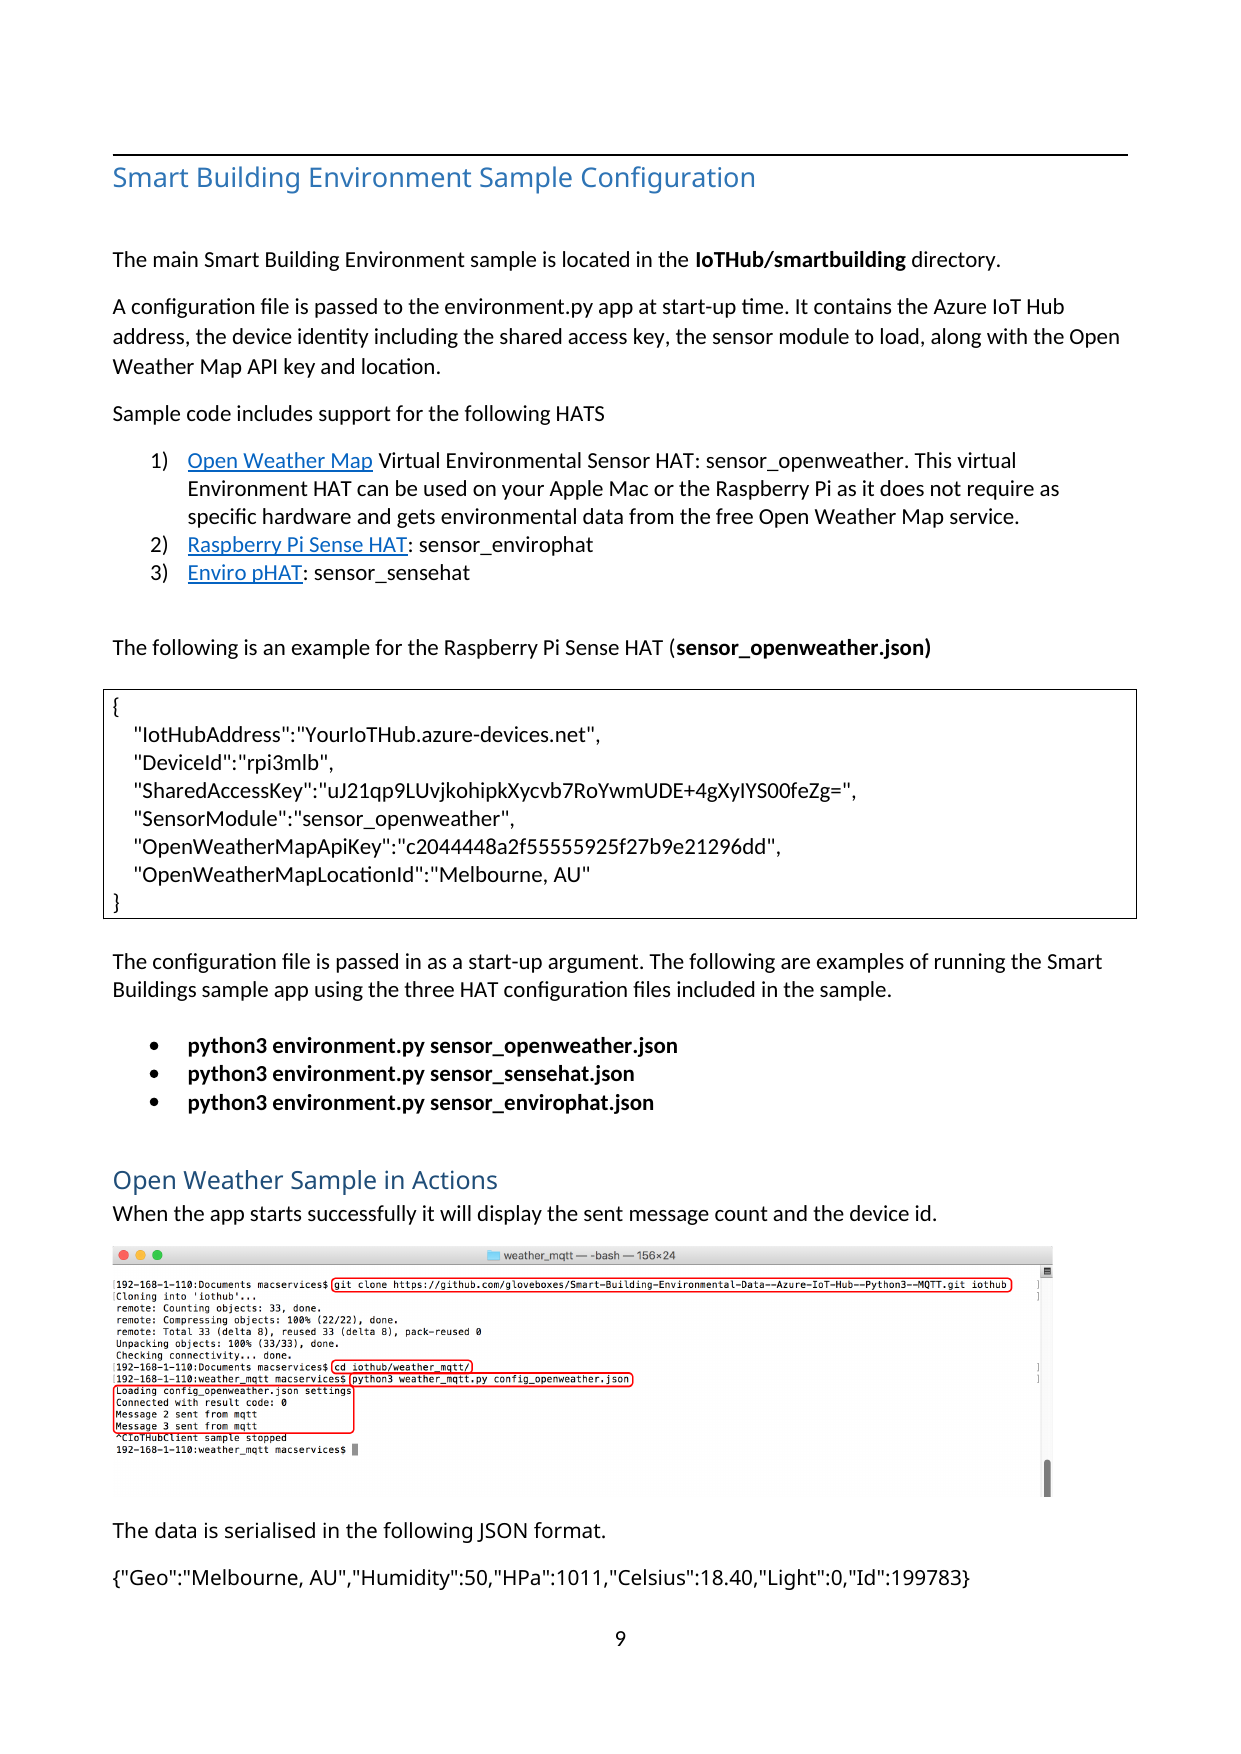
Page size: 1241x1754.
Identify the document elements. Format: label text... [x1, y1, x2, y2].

text "DeviceId":"rpi3mlb", [112, 748, 1128, 776]
list python3 environment.py sensor_sensehat.json [150, 1059, 1128, 1088]
list Open Weather Map Virtual Environmental Sensor HAT: sensor_openweather. This virtual Environment HAT can be used on your Apple Mac or the Raspberry Pi as it does not require as specific hardware and gets environmental data from the free Open Weather Map service. [150, 446, 1128, 530]
list python3 environment.py sensor_envirophat.json [150, 1088, 1128, 1116]
subtitle Open Weather Sample in Actions [112, 1162, 1128, 1197]
text The configuration file is passed in as a start-up argument. The following are examples of running the Smart Buildings sample app using the three HAT configuration files included in the sample. [112, 947, 1128, 1003]
text } [104, 885, 1136, 918]
picture [112, 1246, 1053, 1497]
text "SharedAccessKey":"uJ21qp9LUvjkohipkXycvb7RoYwmUDE+4gXyIYS00feZg=", [112, 776, 1128, 804]
text { [104, 690, 1136, 720]
text "OpenWeatherMapLocationId":"Melbourne, AU" [112, 860, 1128, 885]
text "SensorModule":"sensor_openweather", [112, 804, 1128, 832]
text When the app starts successfully it will display the sent message count and the device id. [112, 1199, 1128, 1227]
text A configuration file is passed to the environment.py app at start-up time. It contains the Azure IoT Hub address, the device identity including the shared access key, the sensor module to load, along with the Open Weather Map API key and location. [112, 292, 1128, 380]
text The data is serialised in the following JSON format. [112, 1516, 1128, 1544]
list Enviro pHAT: sensor_sensehat [150, 558, 1128, 586]
text Sample code includes support for the following HATS [112, 399, 1128, 427]
text "OpenWeatherMapApiKey":"c2044448a2f55555925f27b9e21296dd", [112, 832, 1128, 860]
text The main Smart Building Environment sample is located in the IoTHub/smartbuilding directory. [112, 245, 1128, 273]
text {"Geo":"Melbourne, AU","Humidity":50,"HPa":1011,"Celsius":18.40,"Light":0,"Id":199783} [112, 1563, 1128, 1592]
text The following is an example for the Raspberry Pi Sense HAT (sensor_openweather.json) [112, 633, 1128, 661]
list Raspberry Pi Sense HAT: sensor_envirophat [150, 530, 1128, 558]
list python3 environment.py sensor_openweather.json [150, 1032, 1128, 1059]
text "IotHubAddress":"YourIoTHub.azure-devices.net", [112, 720, 1128, 748]
text Smart Building Environment Sample Configuration [112, 155, 1128, 195]
